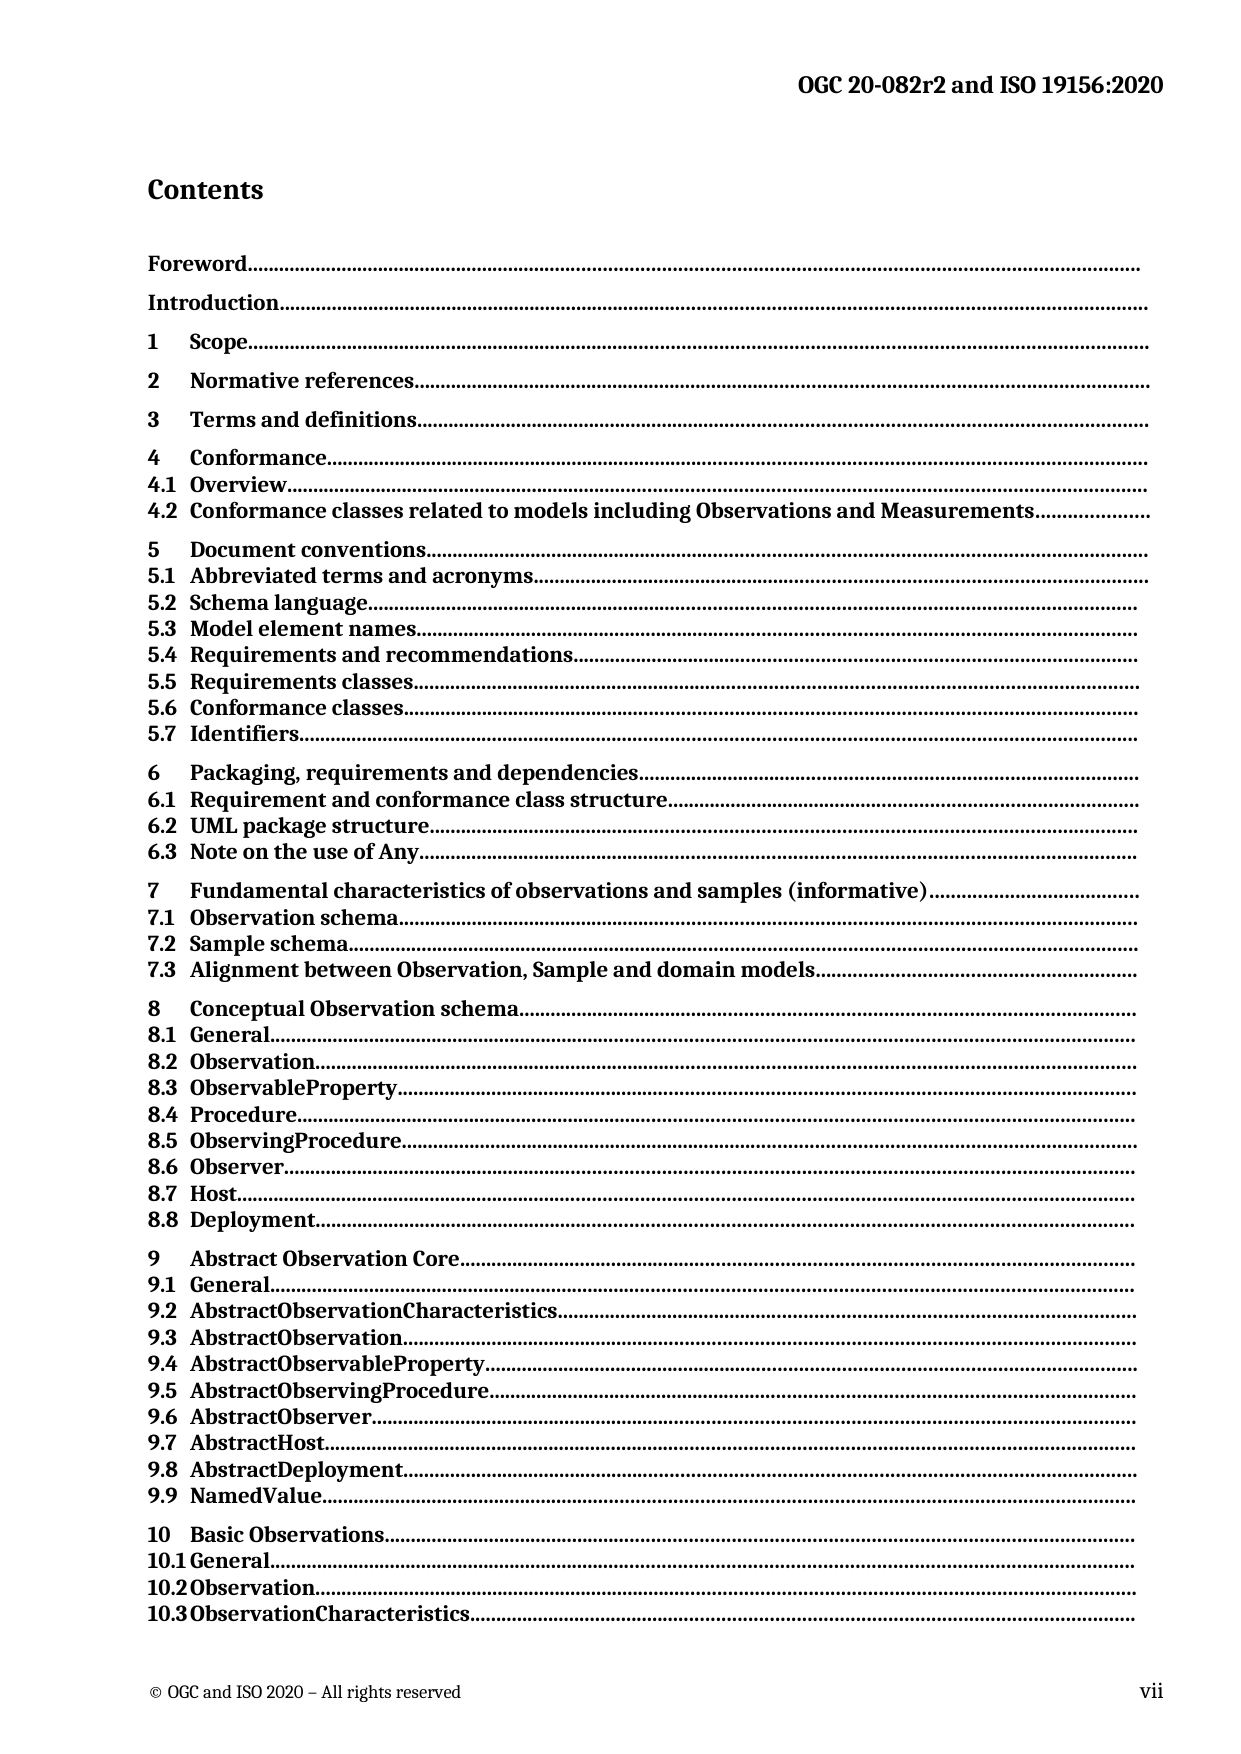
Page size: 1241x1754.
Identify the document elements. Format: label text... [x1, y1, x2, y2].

text 6.2 UML package structure 15 [148, 813, 1111, 839]
text 2 Normative references 1 [148, 367, 1111, 394]
text Introduction x [148, 290, 1111, 316]
text 8 Conceptual Observation schema 28 [148, 996, 1111, 1022]
text 4 Conformance 6 [148, 445, 1111, 472]
text 8.5 ObservingProcedure 41 [148, 1128, 1111, 1154]
text 8.6 Observer 43 [148, 1154, 1111, 1180]
text 4.1 Overview 6 [148, 472, 1111, 498]
text 8.1 General 28 [148, 1022, 1111, 1049]
text 6.3 Note on the use of Any 18 [148, 839, 1111, 866]
text 5.5 Requirements classes 11 [148, 668, 1111, 695]
text 9.4 AbstractObservableProperty 57 [148, 1351, 1111, 1377]
text 7.3 Alignment between Observation, Sample and domain models 24 [148, 957, 1111, 983]
text 5 Document conventions 9 [148, 537, 1111, 563]
text 6.1 Requirement and conformance class structure 13 [148, 786, 1111, 813]
text Contents [148, 174, 1163, 206]
text 7.1 Observation schema 19 [148, 904, 1111, 931]
text 9.5 AbstractObservingProcedure 58 [148, 1377, 1111, 1404]
text 9.7 AbstractHost 60 [148, 1430, 1111, 1456]
text 8.4 Procedure 40 [148, 1101, 1111, 1128]
text 9.3 AbstractObservation 55 [148, 1325, 1111, 1351]
text 9.9 NamedValue 63 [148, 1483, 1111, 1509]
text 9.1 General 48 [148, 1272, 1111, 1298]
text 1 Scope 1 [148, 329, 1111, 355]
text 10.3 ObservationCharacteristics 68 [148, 1601, 1111, 1627]
text 3 Terms and definitions 2 [148, 406, 1111, 433]
text 10.2 Observation 67 [148, 1574, 1111, 1601]
text 10 Basic Observations 64 [148, 1522, 1111, 1548]
text 5.2 Schema language 10 [148, 589, 1111, 616]
text Foreword ix [148, 251, 1111, 277]
text 9.2 AbstractObservationCharacteristics 50 [148, 1298, 1111, 1325]
text 5.6 Conformance classes 12 [148, 695, 1111, 721]
text 9.6 AbstractObserver 59 [148, 1404, 1111, 1430]
text 8.3 ObservableProperty 39 [148, 1075, 1111, 1101]
text 5.7 Identifiers 13 [148, 721, 1111, 748]
text 5.1 Abbreviated terms and acronyms 9 [148, 563, 1111, 589]
text 6 Packaging, requirements and dependencies 13 [148, 760, 1111, 786]
text 8.8 Deployment 46 [148, 1207, 1111, 1233]
text 7.2 Sample schema 21 [148, 931, 1111, 957]
text 7 Fundamental characteristics of observations and samples (informative) 19 [148, 878, 1111, 904]
text 8.7 Host 45 [148, 1180, 1111, 1207]
text 10.1 General 64 [148, 1548, 1111, 1574]
text 5.4 Requirements and recommendations 10 [148, 642, 1111, 668]
text 5.3 Model element names 10 [148, 616, 1111, 642]
text 9.8 AbstractDeployment 61 [148, 1456, 1111, 1483]
text 4.2 Conformance classes related to models including Observations and Measurements 6 [148, 498, 1111, 524]
text 8.2 Observation 32 [148, 1049, 1111, 1075]
text 9 Abstract Observation Core 48 [148, 1246, 1111, 1272]
